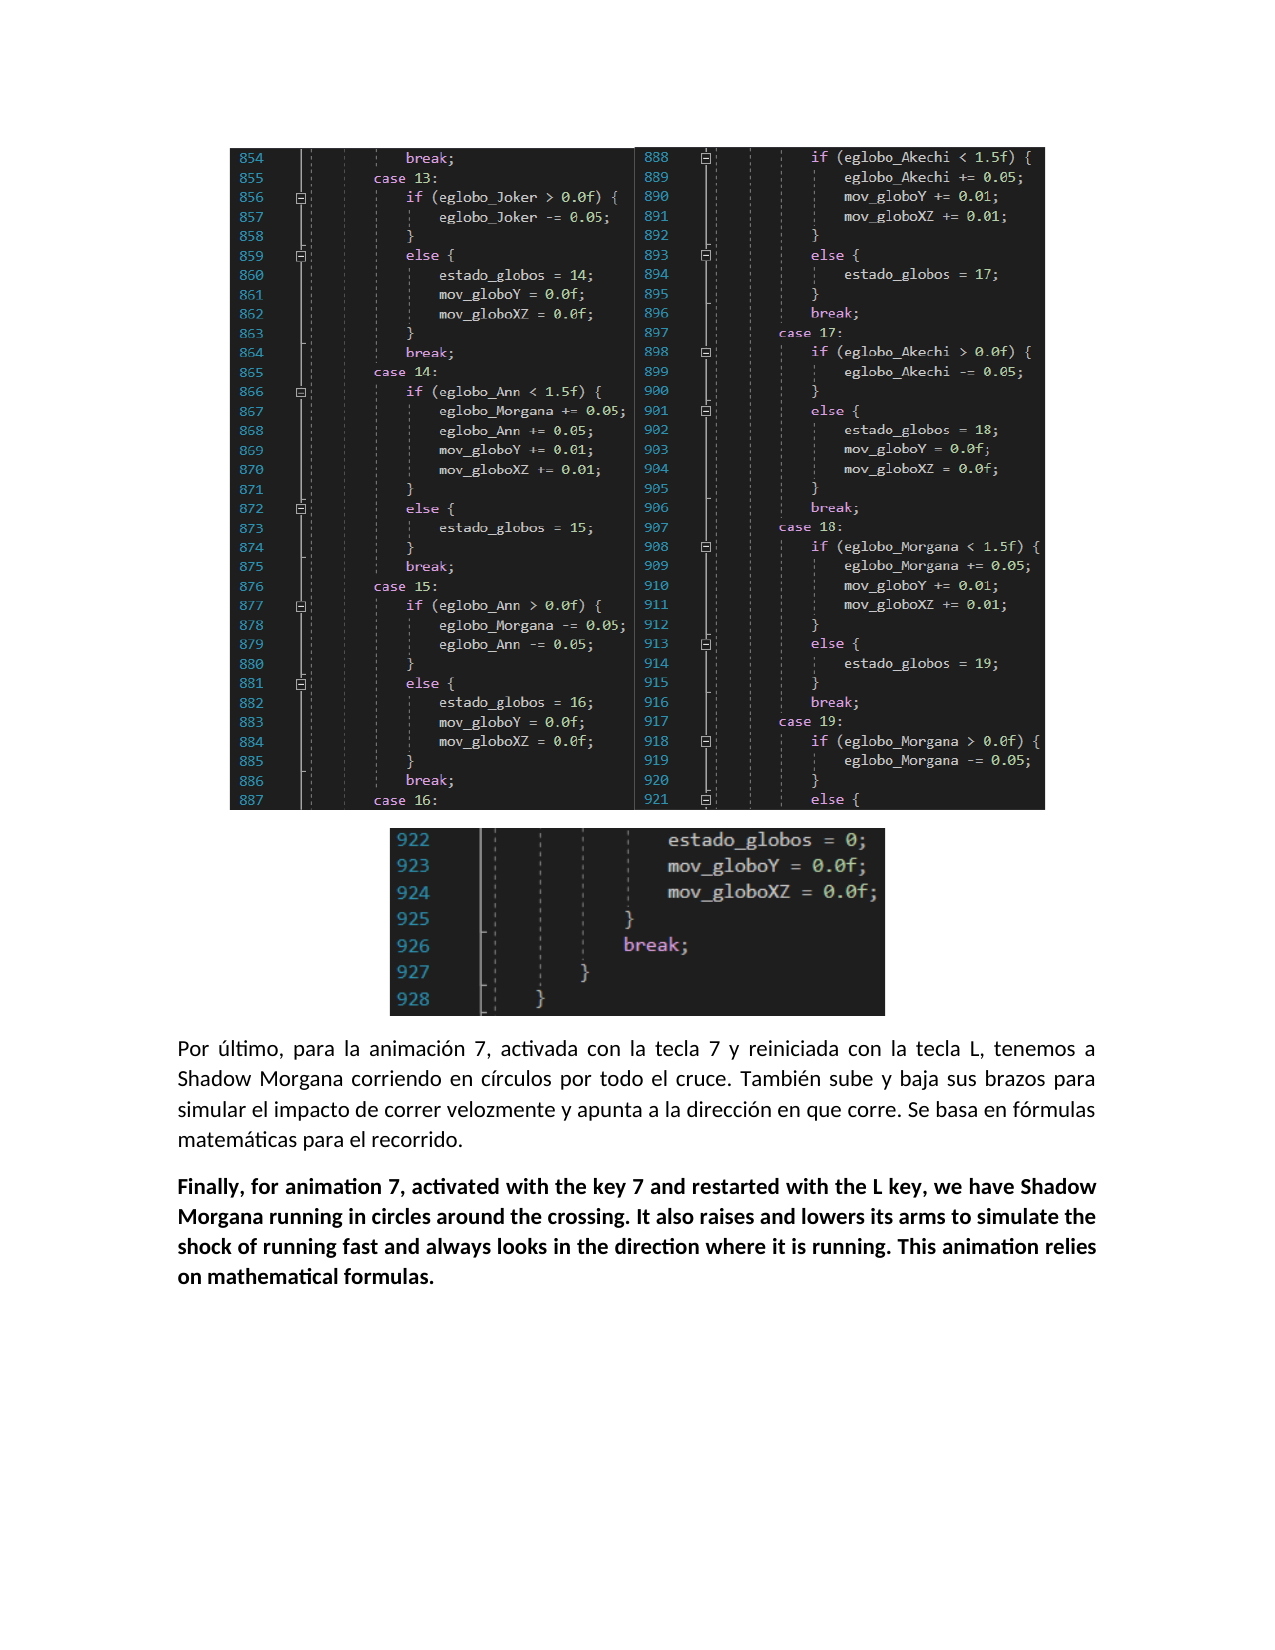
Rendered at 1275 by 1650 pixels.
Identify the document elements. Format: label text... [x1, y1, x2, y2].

picture [389, 828, 886, 1016]
picture [229, 147, 1046, 810]
text Finally, for animation 7, activated with the key 7 and restarted with the L key, we have Shadow Morgana running in circles around the crossing. It also raises and lowers its arms to simulate the shock of running fast and always looks in the direction where it is running. This animation relies on mathematical formulas. [177, 1172, 1098, 1290]
text Por último, para la animación 7, activada con la tecla 7 y reiniciada con la tecla L, tenemos a Shadow Morgana corriendo en círculos por todo el cruce. También sube y baja sus brazos para simular el impacto de correr velozmente y apunta a la dirección en que corre. Se basa en fórmulas matemáticas para el recorrido. [177, 1034, 1098, 1153]
